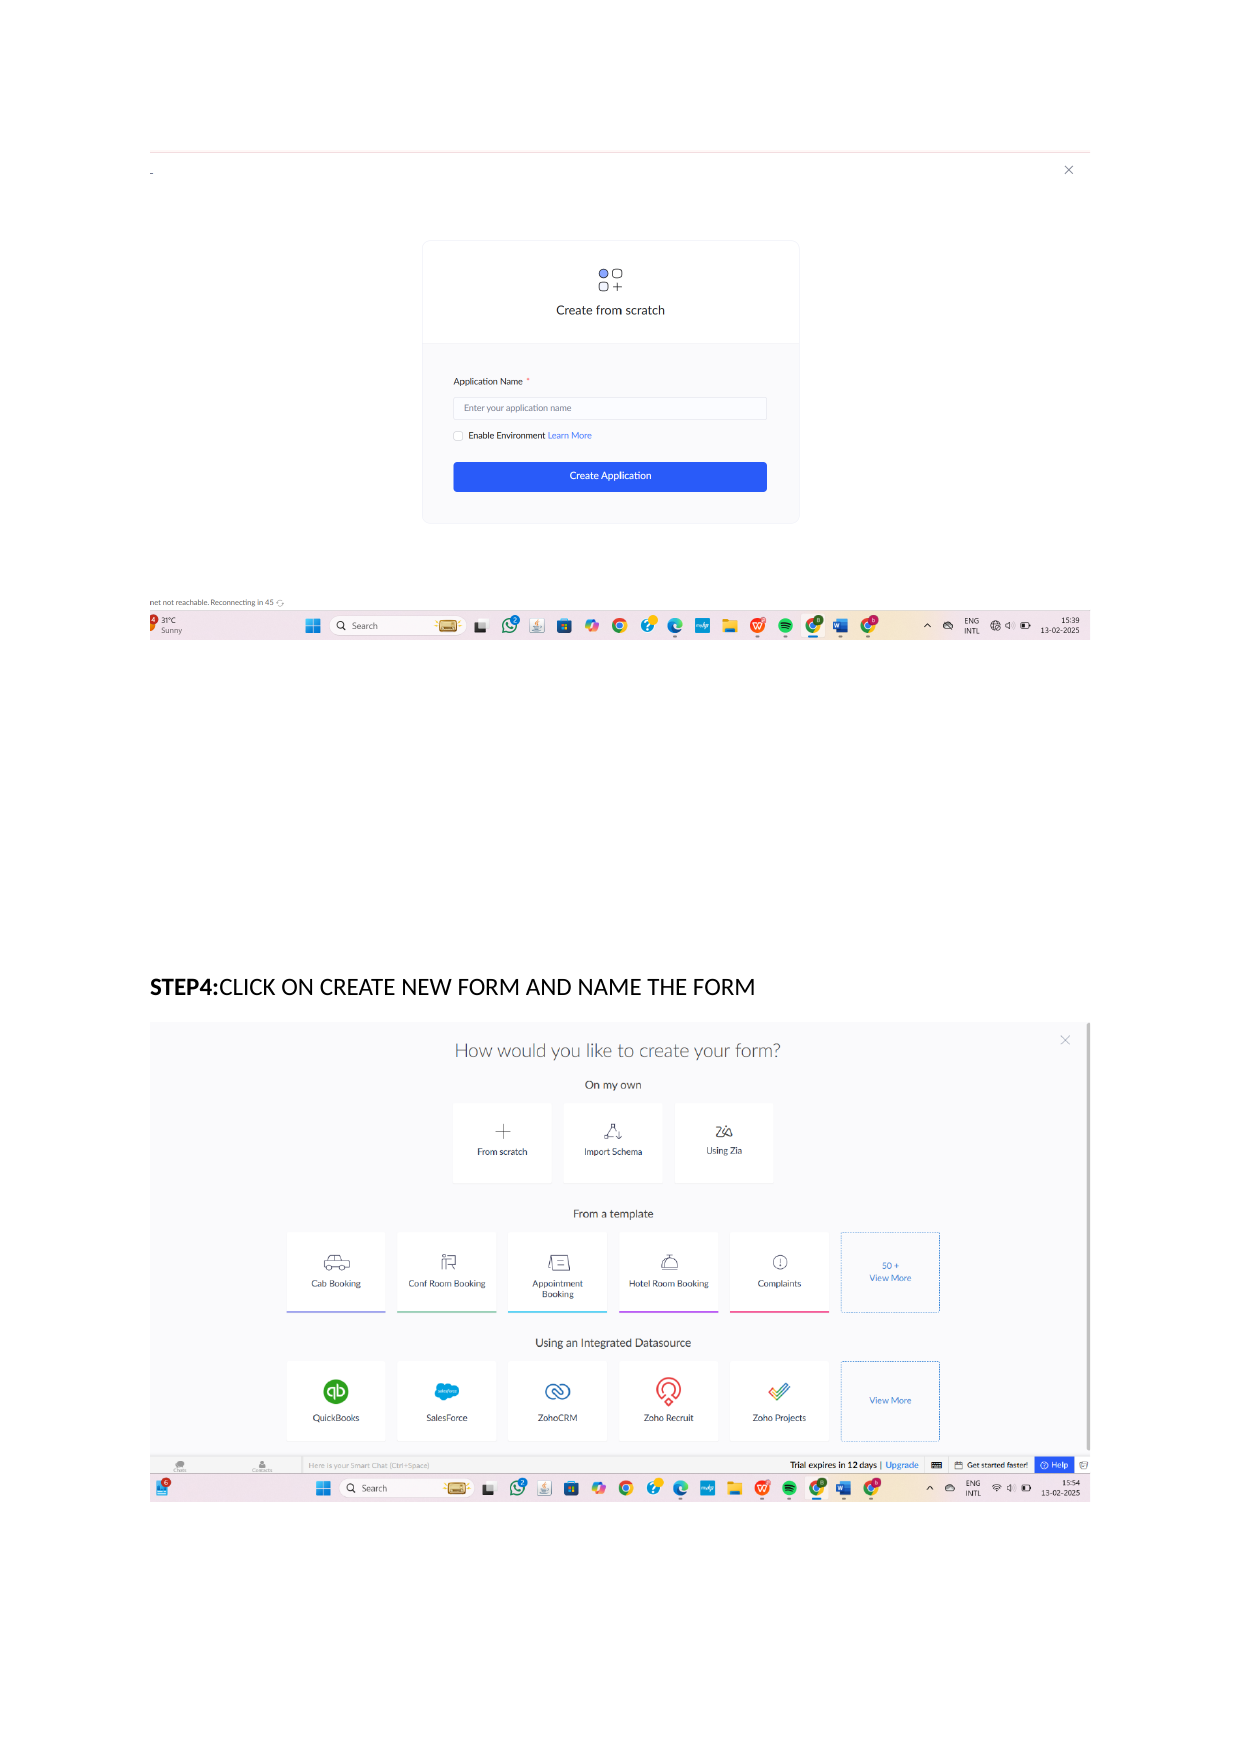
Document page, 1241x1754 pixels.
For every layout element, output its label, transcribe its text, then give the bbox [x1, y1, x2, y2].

picture [150, 1022, 1091, 1502]
text STEP4:CLICK ON CREATE NEW FORM AND NAME THE FORM [150, 971, 1090, 1001]
picture [150, 150, 1091, 640]
